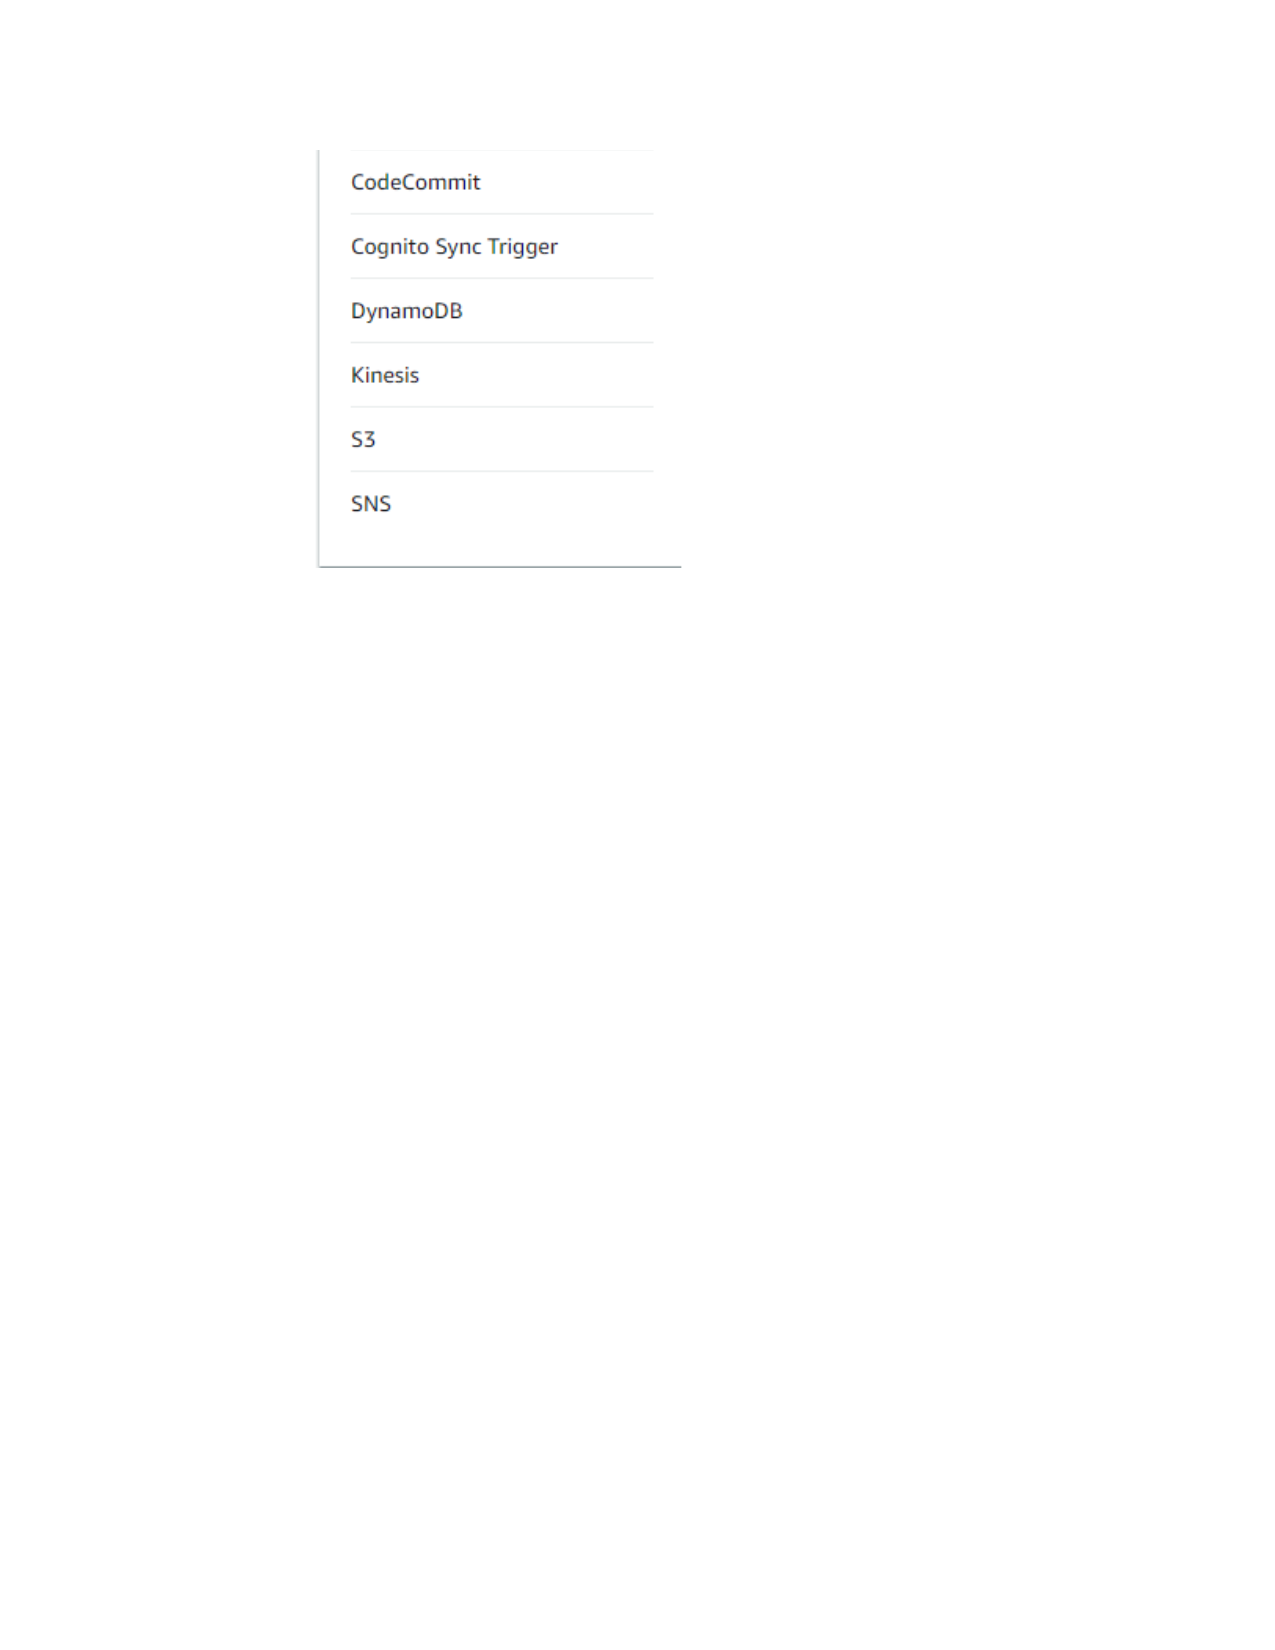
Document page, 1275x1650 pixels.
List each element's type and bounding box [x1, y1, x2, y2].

picture [315, 150, 682, 568]
